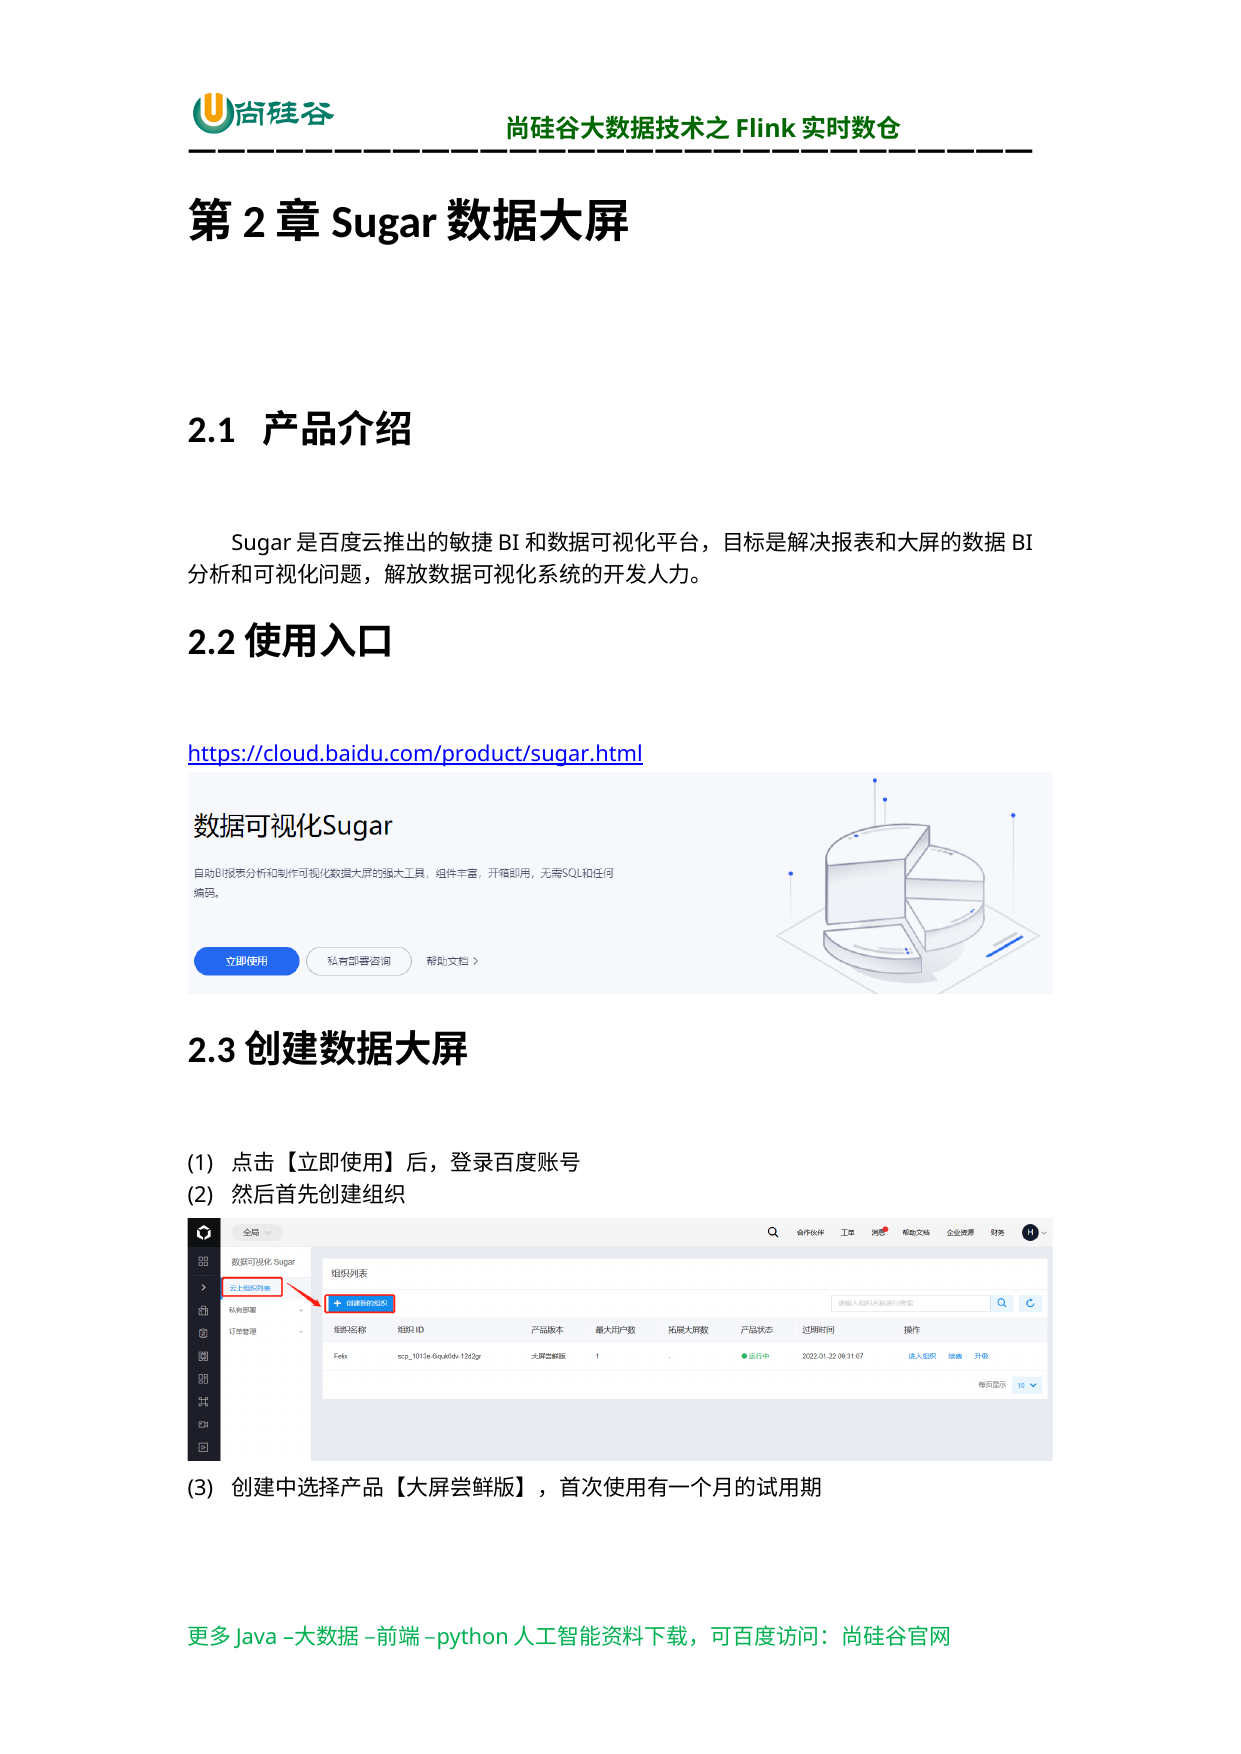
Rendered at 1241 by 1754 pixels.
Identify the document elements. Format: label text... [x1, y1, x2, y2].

subtitle 2.3 创建数据大屏 [187, 1013, 1053, 1078]
text Sugar是百度云推出的敏捷 BI 和数据可视化平台，目标是解决报表和大屏的数据 BI 分析和可视化问题，解放数据可视化系统的开发人力。 [187, 524, 1053, 589]
subtitle 2.2 使用入口 [187, 606, 1053, 671]
picture [187, 772, 1053, 994]
list 创建中选择产品【大屏尝鲜版】，首次使用有一个月的试用期 [187, 1469, 1053, 1502]
picture [187, 88, 338, 138]
list 点击【立即使用】后，登录百度账号 [187, 1144, 1053, 1177]
subtitle 第2章 Sugar数据大屏 [187, 169, 1053, 266]
picture [187, 1218, 1053, 1461]
text https://cloud.baidu.com/product/sugar.html [187, 737, 1053, 769]
list 然后首先创建组织 [187, 1177, 1053, 1209]
subtitle 产品介绍 [187, 393, 1053, 458]
